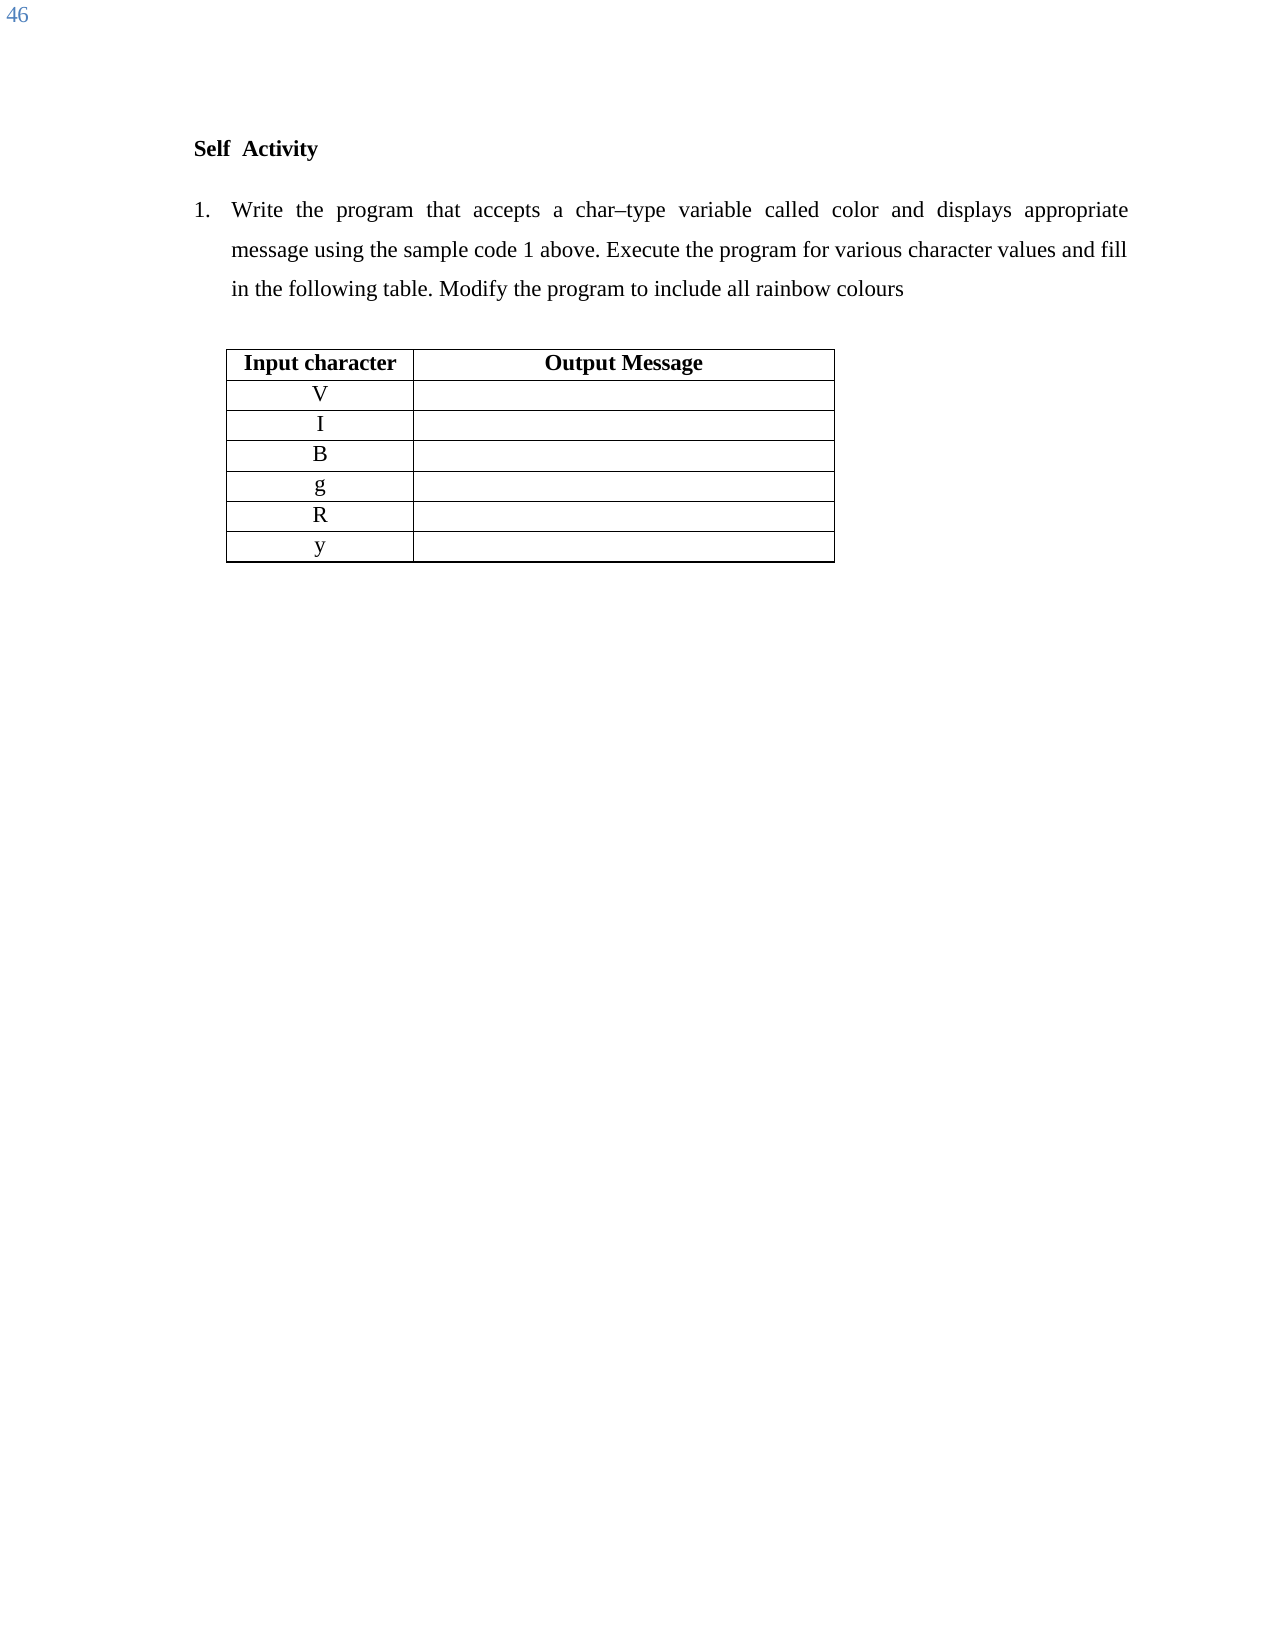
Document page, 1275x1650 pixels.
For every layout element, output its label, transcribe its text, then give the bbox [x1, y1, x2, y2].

table_cell B [227, 441, 413, 471]
table_cell [414, 381, 834, 410]
list Write the program that accepts a char–type variable called color and displays appropriate message using the sample code 1 above. Execute the program for various character values and fill in the following table. Modify the program to include all rainbow colours [193, 196, 1129, 301]
table_cell [414, 532, 834, 561]
table_cell y [227, 532, 413, 561]
table_cell [414, 411, 834, 440]
table_header Input character [227, 350, 413, 380]
table_cell [414, 472, 834, 501]
table_cell [414, 502, 834, 531]
table_header Output Message [414, 350, 834, 380]
table_cell R [227, 502, 413, 531]
table_cell I [227, 411, 413, 440]
subtitle Self Activity [193, 135, 1275, 161]
table_cell [414, 441, 834, 471]
table_cell g [227, 472, 413, 501]
table_cell V [227, 381, 413, 410]
